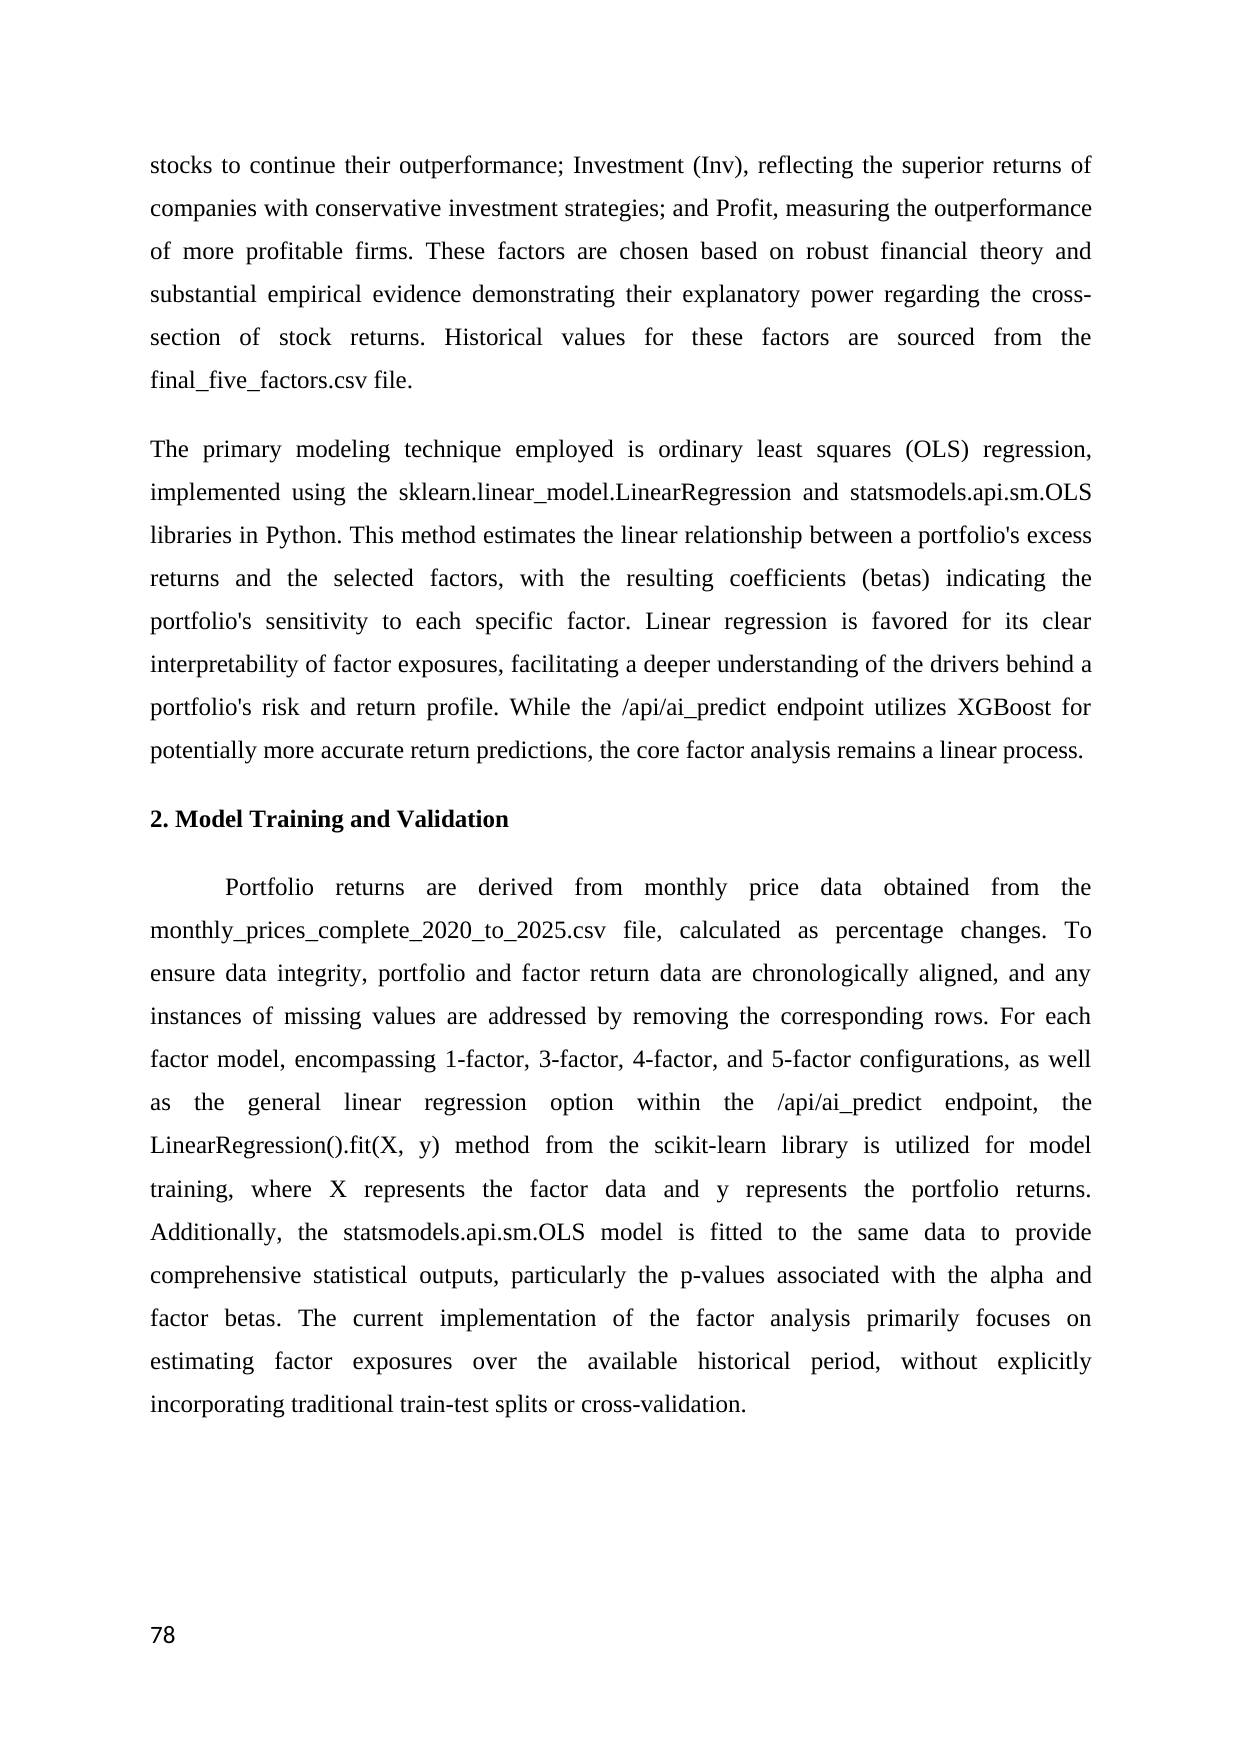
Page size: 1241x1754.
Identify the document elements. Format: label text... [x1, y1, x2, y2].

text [150, 150, 1093, 394]
text The primary modeling technique employed is ordinary least squares (OLS) regression, implemented using the sklearn.linear_model.LinearRegression and statsmodels.api.sm.OLS libraries in Python. This method estimates the linear relationship between a portfolio's excess returns and the selected factors, with the resulting coefficients (betas) indicating the portfolio's sensitivity to each specific factor. Linear regression is favored for its clear interpretability of factor exposures, facilitating a deeper understanding of the drivers behind a portfolio's risk and return profile. While the /api/ai_predict endpoint utilizes XGBoost for potentially more accurate return predictions, the core factor analysis remains a linear process. [150, 434, 1093, 764]
text Portfolio returns are derived from monthly price data obtained from the monthly_prices_complete_2020_to_2025.csv file, calculated as percentage changes. To ensure data integrity, portfolio and factor return data are chronologically aligned, and any instances of missing values are addressed by removing the corresponding rows. For each factor model, encompassing 1-factor, 3-factor, 4-factor, and 5-factor configurations, as well as the general linear regression option within the /api/ai_predict endpoint, the LinearRegression().fit(X, y) method from the scikit-learn library is utilized for model training, where X represents the factor data and y represents the portfolio returns. Additionally, the statsmodels.api.sm.OLS model is fitted to the same data to provide comprehensive statistical outputs, particularly the p-values associated with the alpha and factor betas. The current implementation of the factor analysis primarily focuses on estimating factor exposures over the available historical period, without explicitly incorporating traditional train-test splits or cross-validation. [150, 872, 1093, 1418]
subtitle 2. Model Training and Validation [150, 804, 1093, 832]
